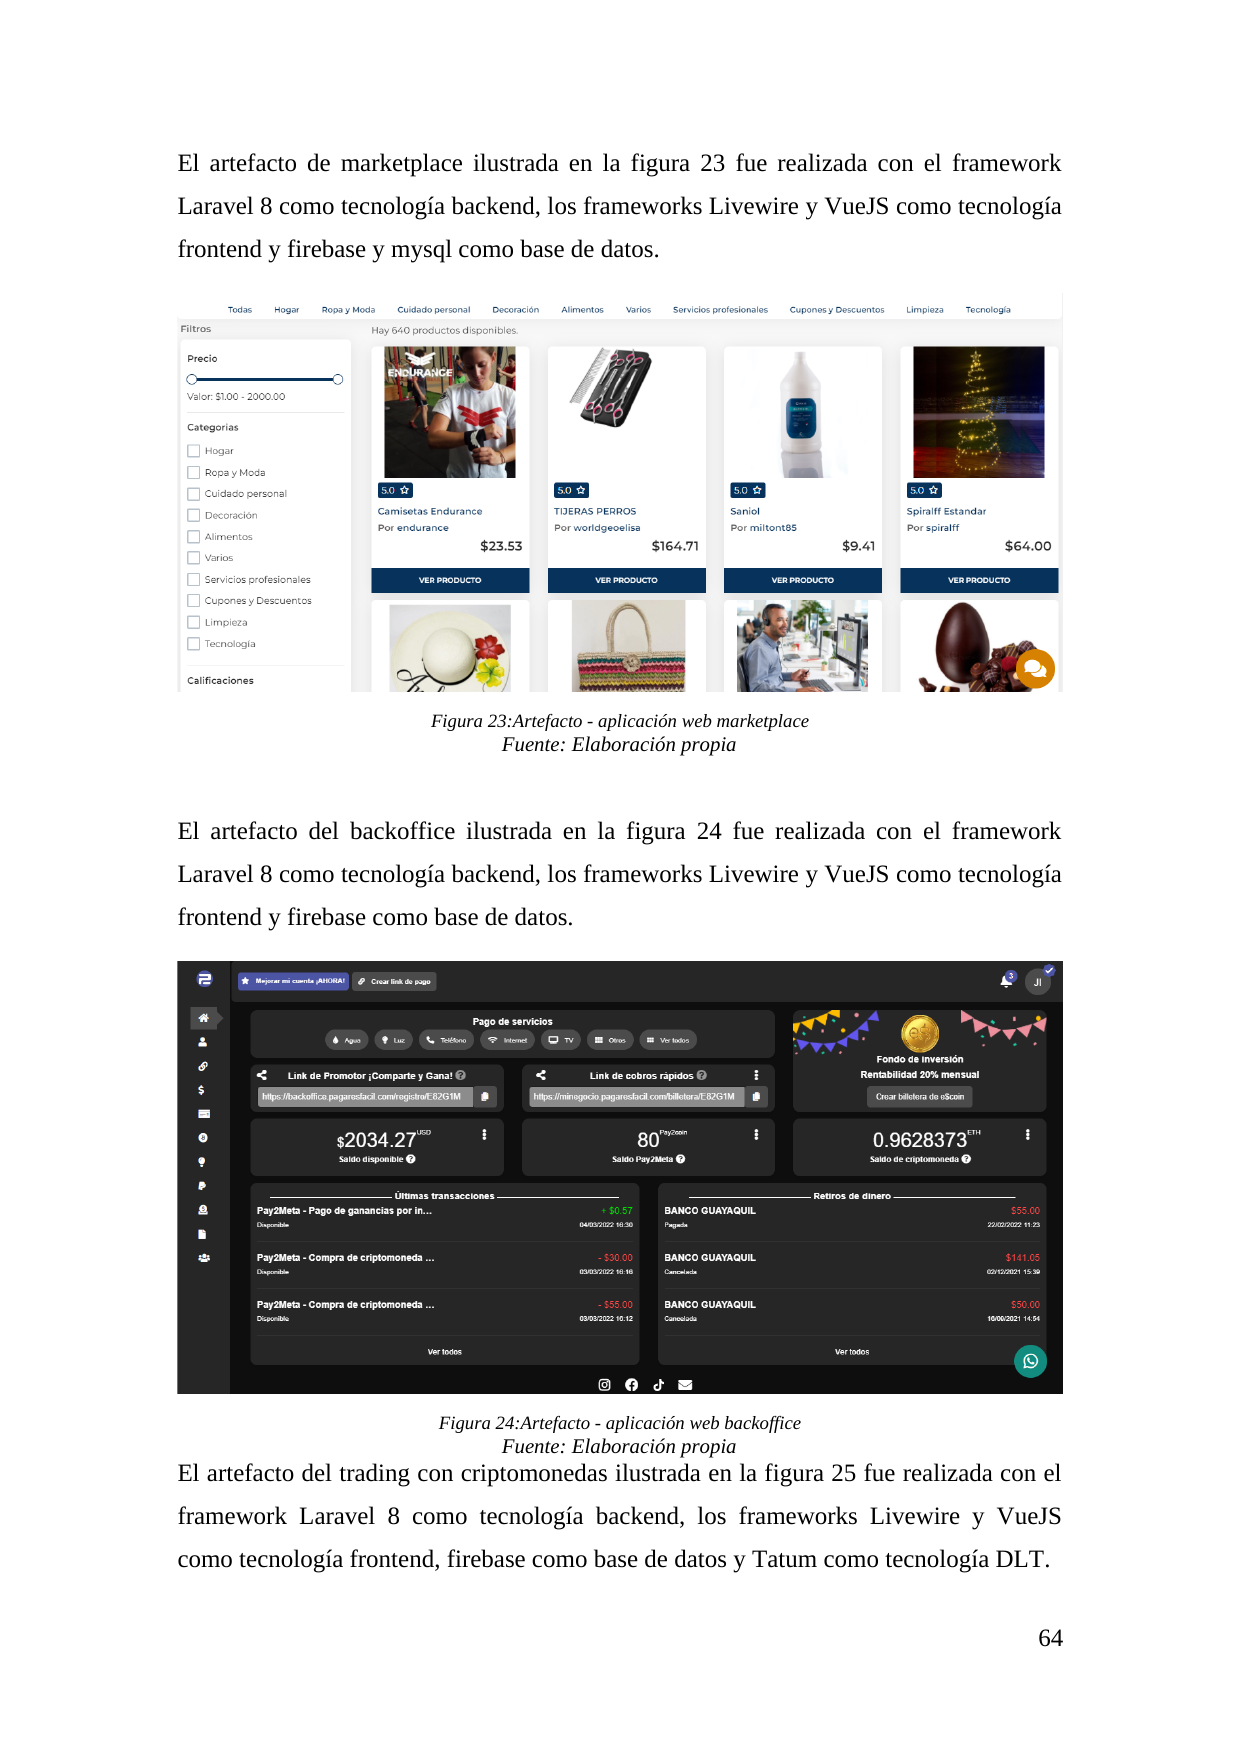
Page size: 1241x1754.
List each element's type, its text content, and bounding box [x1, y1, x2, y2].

text El artefacto de marketplace ilustrada en la figura 23 fue realizada con el framework Laravel 8 como tecnología backend, los frameworks Livewire y VueJS como tecnología frontend y firebase y mysql como base de datos. [177, 148, 1063, 263]
text Fuente: Elaboración propia [177, 1434, 1063, 1458]
text Fuente: Elaboración propia [177, 732, 1063, 756]
text Figura 23:Artefacto - aplicación web marketplace [177, 710, 1063, 732]
text El artefacto del backoffice ilustrada en la figura 24 fue realizada con el framework Laravel 8 como tecnología backend, los frameworks Livewire y VueJS como tecnología frontend y firebase como base de datos. [177, 816, 1063, 931]
text Figura 24:Artefacto - aplicación web backoffice [177, 1412, 1063, 1434]
picture [177, 293, 1063, 692]
picture [177, 961, 1063, 1394]
text El artefacto del trading con criptomonedas ilustrada en la figura 25 fue realizada con el framework Laravel 8 como tecnología backend, los frameworks Livewire y VueJS como tecnología frontend, firebase como base de datos y Tatum como tecnología DLT. [177, 1458, 1063, 1573]
